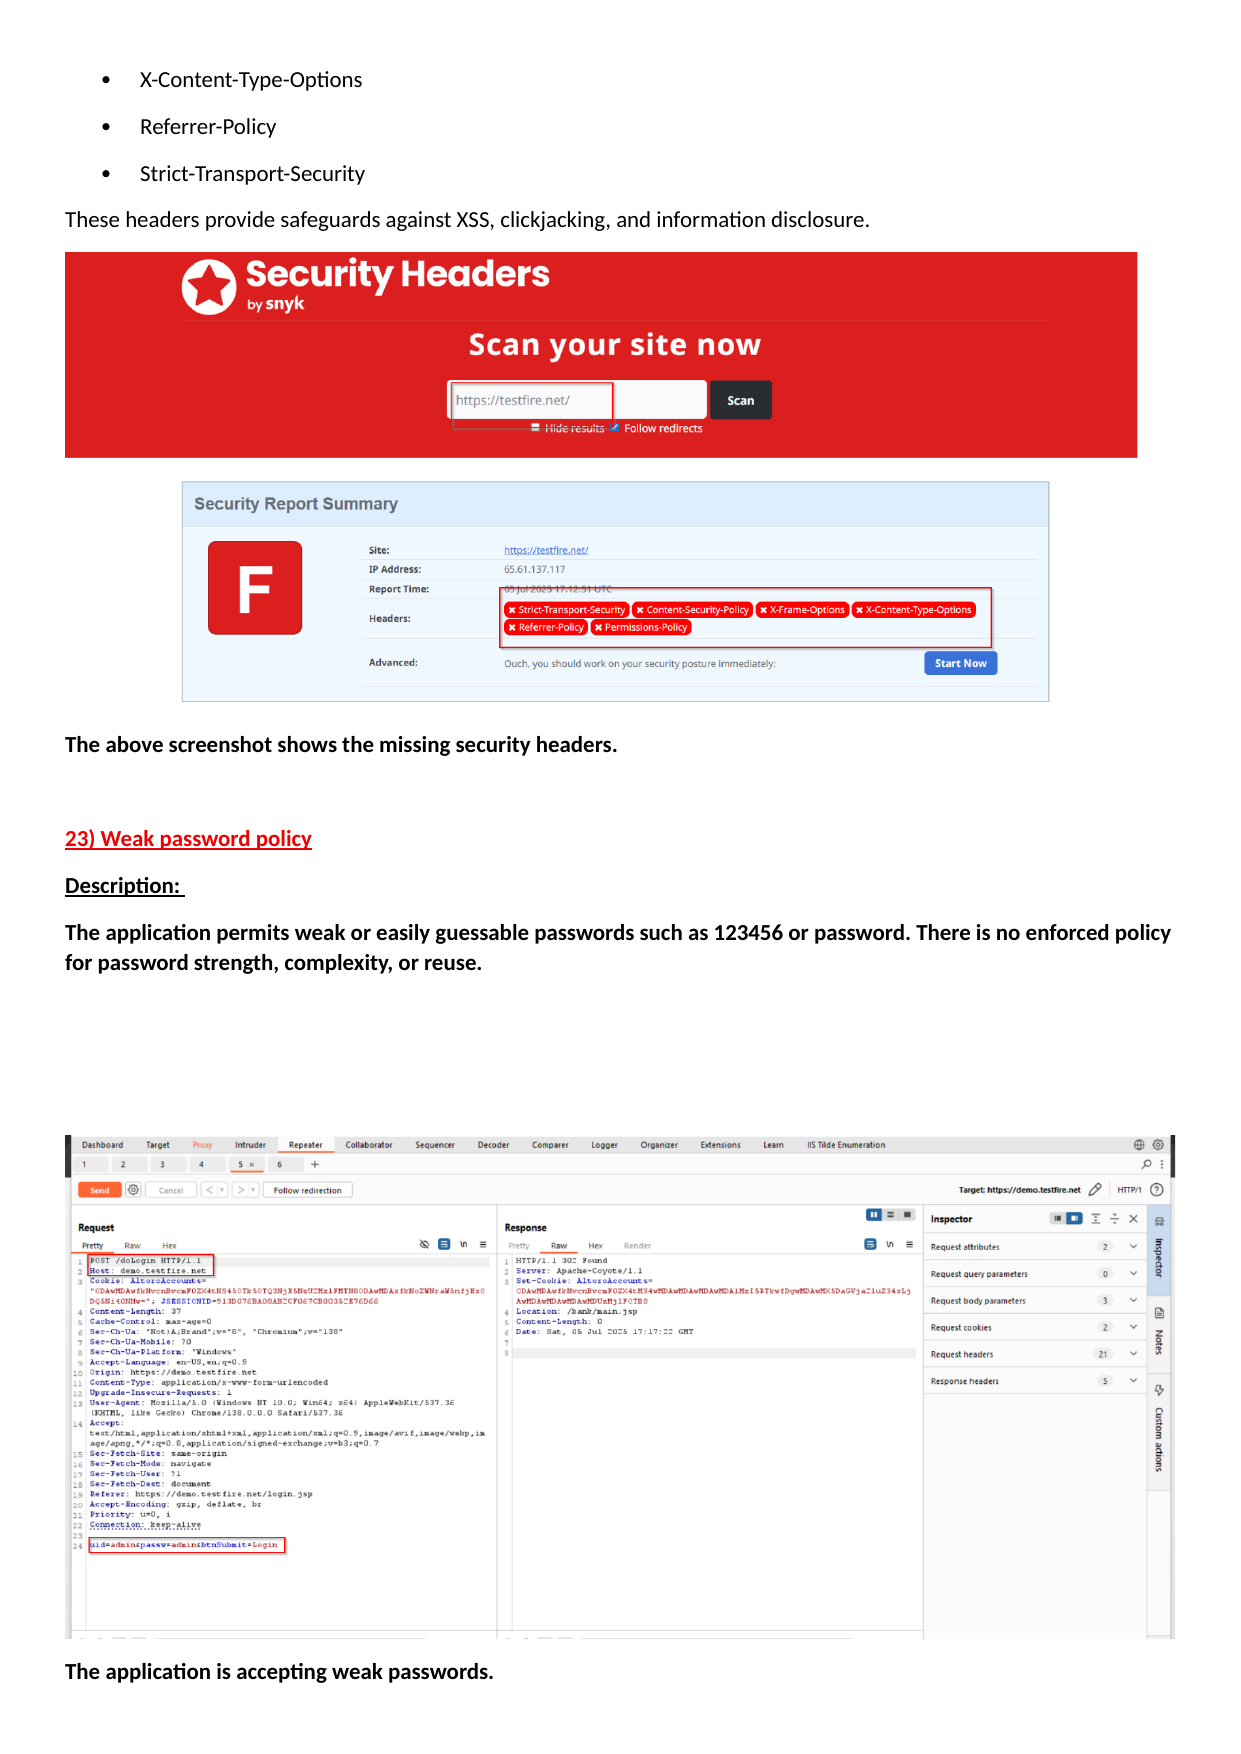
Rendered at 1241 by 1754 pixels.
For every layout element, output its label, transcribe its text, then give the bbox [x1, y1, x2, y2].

list Strict-Transport-Security [102, 159, 1175, 187]
text Description: [65, 871, 1175, 899]
text The application permits weak or easily guessable passwords such as 123456 or password. There is no enforced policy for password strength, complexity, or reuse. [65, 918, 1175, 976]
text These headers provide safeguards against XSS, clickjacking, and information disclosure. [65, 206, 1175, 234]
list Referrer-Policy [102, 112, 1175, 140]
text The application is accepting weak passwords. [65, 1657, 1175, 1685]
picture [65, 252, 1138, 712]
picture [65, 1135, 1176, 1639]
text 23) Weak password policy [65, 824, 1175, 852]
list X-Content-Type-Options [102, 65, 1175, 93]
text The above screenshot shows the missing security headers. [65, 731, 1175, 758]
